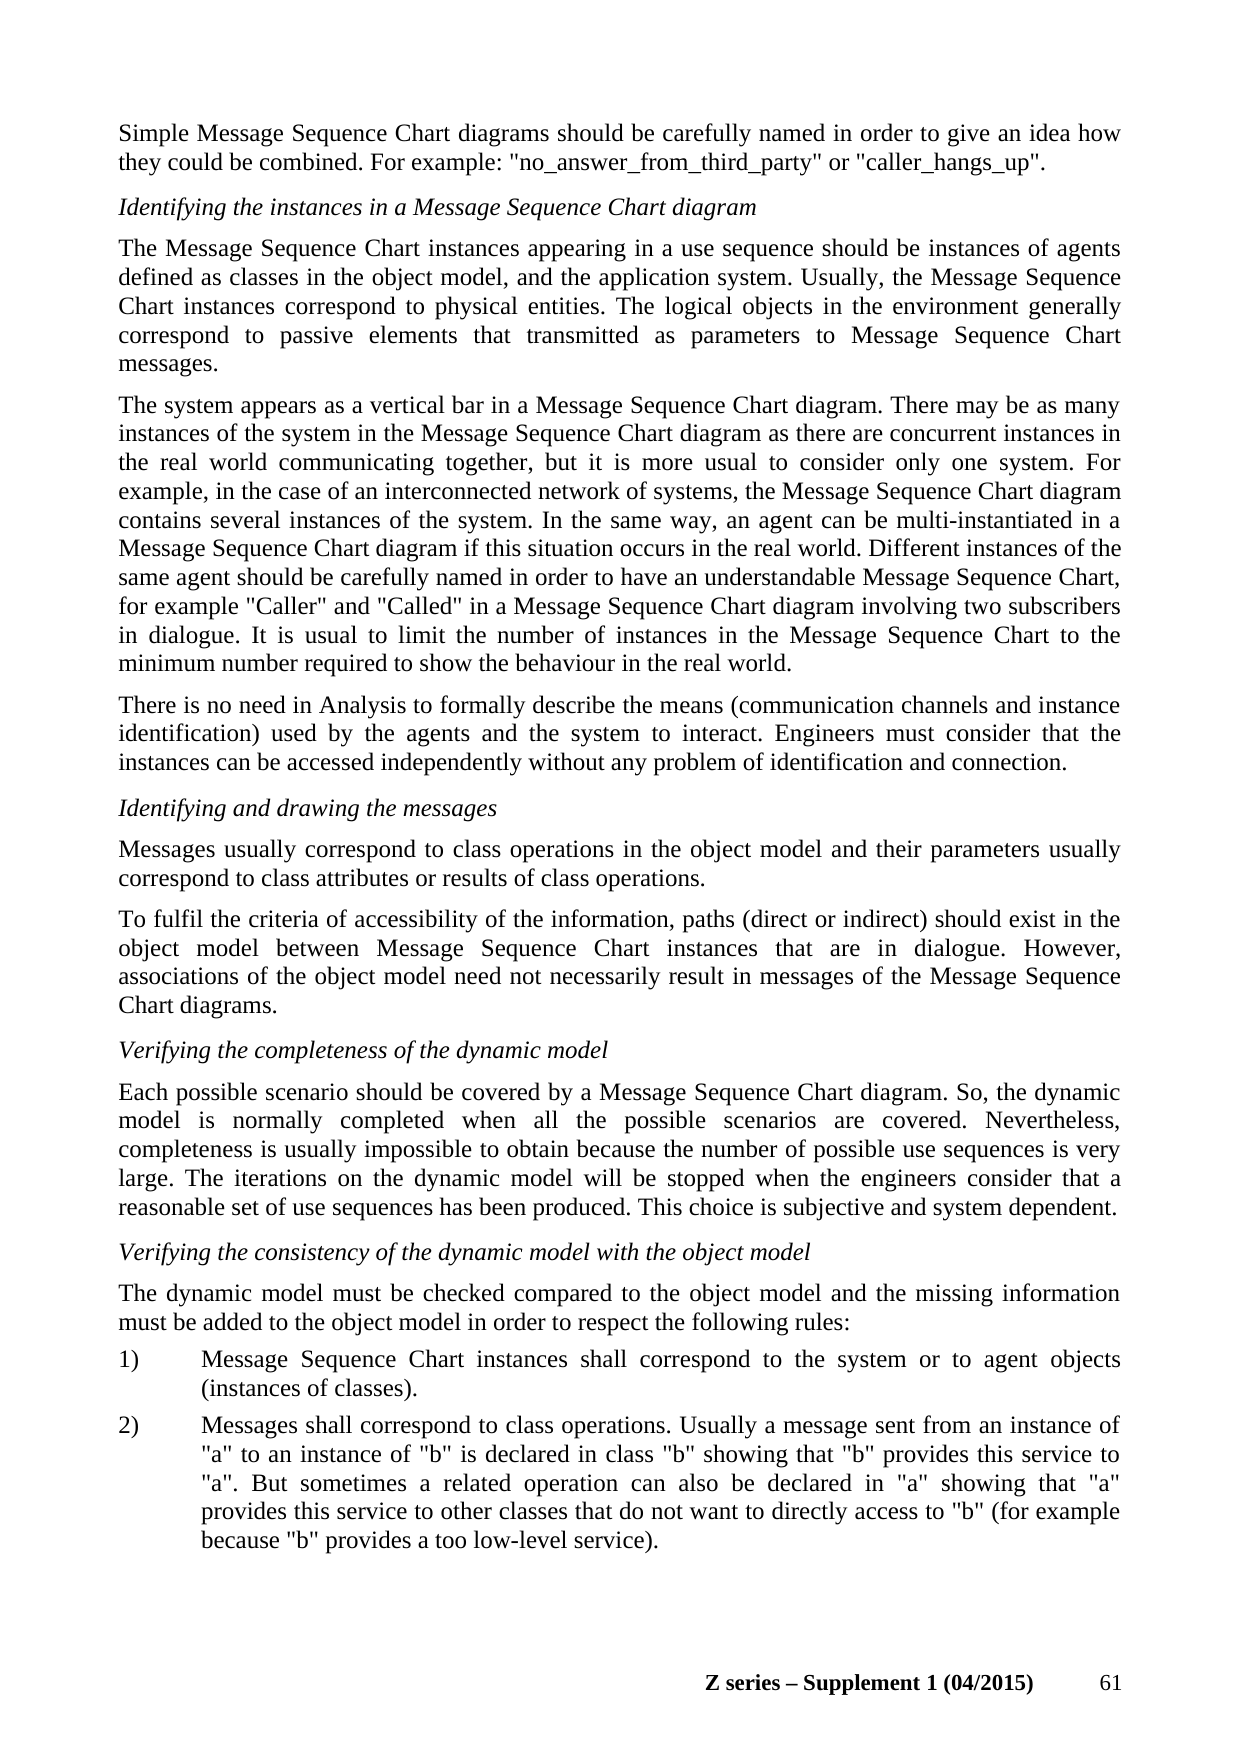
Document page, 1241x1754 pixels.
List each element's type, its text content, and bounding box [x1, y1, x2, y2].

text The system appears as a vertical bar in a Message Sequence Chart diagram. There may be as many instances of the system in the Message Sequence Chart diagram as there are concurrent instances in the real world communicating together, but it is more usual to consider only one system. For example, in the case of an interconnected network of systems, the Message Sequence Chart diagram contains several instances of the system. In the same way, an agent can be multi-instantiated in a Message Sequence Chart diagram if this situation occurs in the real world. Different instances of the same agent should be carefully named in order to have an understandable Message Sequence Chart, for example "Caller" and "Called" in a Message Sequence Chart diagram involving two subscribers in dialogue. It is usual to limit the number of instances in the Message Sequence Chart to the minimum number required to show the behaviour in the real world. [118, 390, 1122, 677]
text To fulfil the criteria of accessibility of the information, paths (direct or indirect) should exist in the object model between Message Sequence Chart instances that are in dialogue. However, associations of the object model need not necessarily result in messages of the Message Sequence Chart diagrams. [118, 904, 1122, 1019]
text Messages usually correspond to class operations in the object model and their parameters usually correspond to class attributes or results of class operations. [118, 834, 1122, 891]
subtitle Identifying the instances in a Message Sequence Chart diagram [118, 192, 1122, 221]
text 2) Messages shall correspond to class operations. Usually a message sent from an instance of "a" to an instance of "b" is declared in class "b" showing that "b" provides this service to "a". But sometimes a related operation can also be declared in "a" showing that "a" provides this service to other classes that do not want to directly access to "b" (for example because "b" provides a too low-level service). [118, 1410, 1122, 1554]
text The Message Sequence Chart instances appearing in a use sequence should be instances of agents defined as classes in the object model, and the application system. Usually, the Message Sequence Chart instances correspond to physical entities. The logical objects in the environment generally correspond to passive elements that transmitted as parameters to Message Sequence Chart messages. [118, 233, 1122, 377]
text The dynamic model must be checked compared to the object model and the missing information must be added to the object model in order to respect the following rules: [118, 1278, 1122, 1336]
subtitle Verifying the completeness of the dynamic model [118, 1036, 1122, 1064]
subtitle Verifying the consistency of the dynamic model with the object model [118, 1237, 1122, 1266]
text 1) Message Sequence Chart instances shall correspond to the system or to agent objects (instances of classes). [118, 1344, 1122, 1402]
text Each possible scenario should be covered by a Message Sequence Chart diagram. So, the dynamic model is normally completed when all the possible scenarios are covered. Nevertheless, completeness is usually impossible to obtain because the number of possible use sequences is very large. The iterations on the dynamic model will be stopped when the engineers consider that a reasonable set of use sequences has been produced. This choice is subjective and system dependent. [118, 1077, 1122, 1221]
subtitle Identifying and drawing the messages [118, 793, 1122, 821]
text Simple Message Sequence Chart diagrams should be carefully named in order to give an idea how they could be combined. For example: "no_answer_from_third_party" or "caller_hangs_up". [118, 118, 1122, 176]
text There is no need in Analysis to formally describe the means (communication channels and instance identification) used by the agents and the system to interact. Engineers must consider that the instances can be accessed independently without any problem of identification and connection. [118, 690, 1122, 776]
